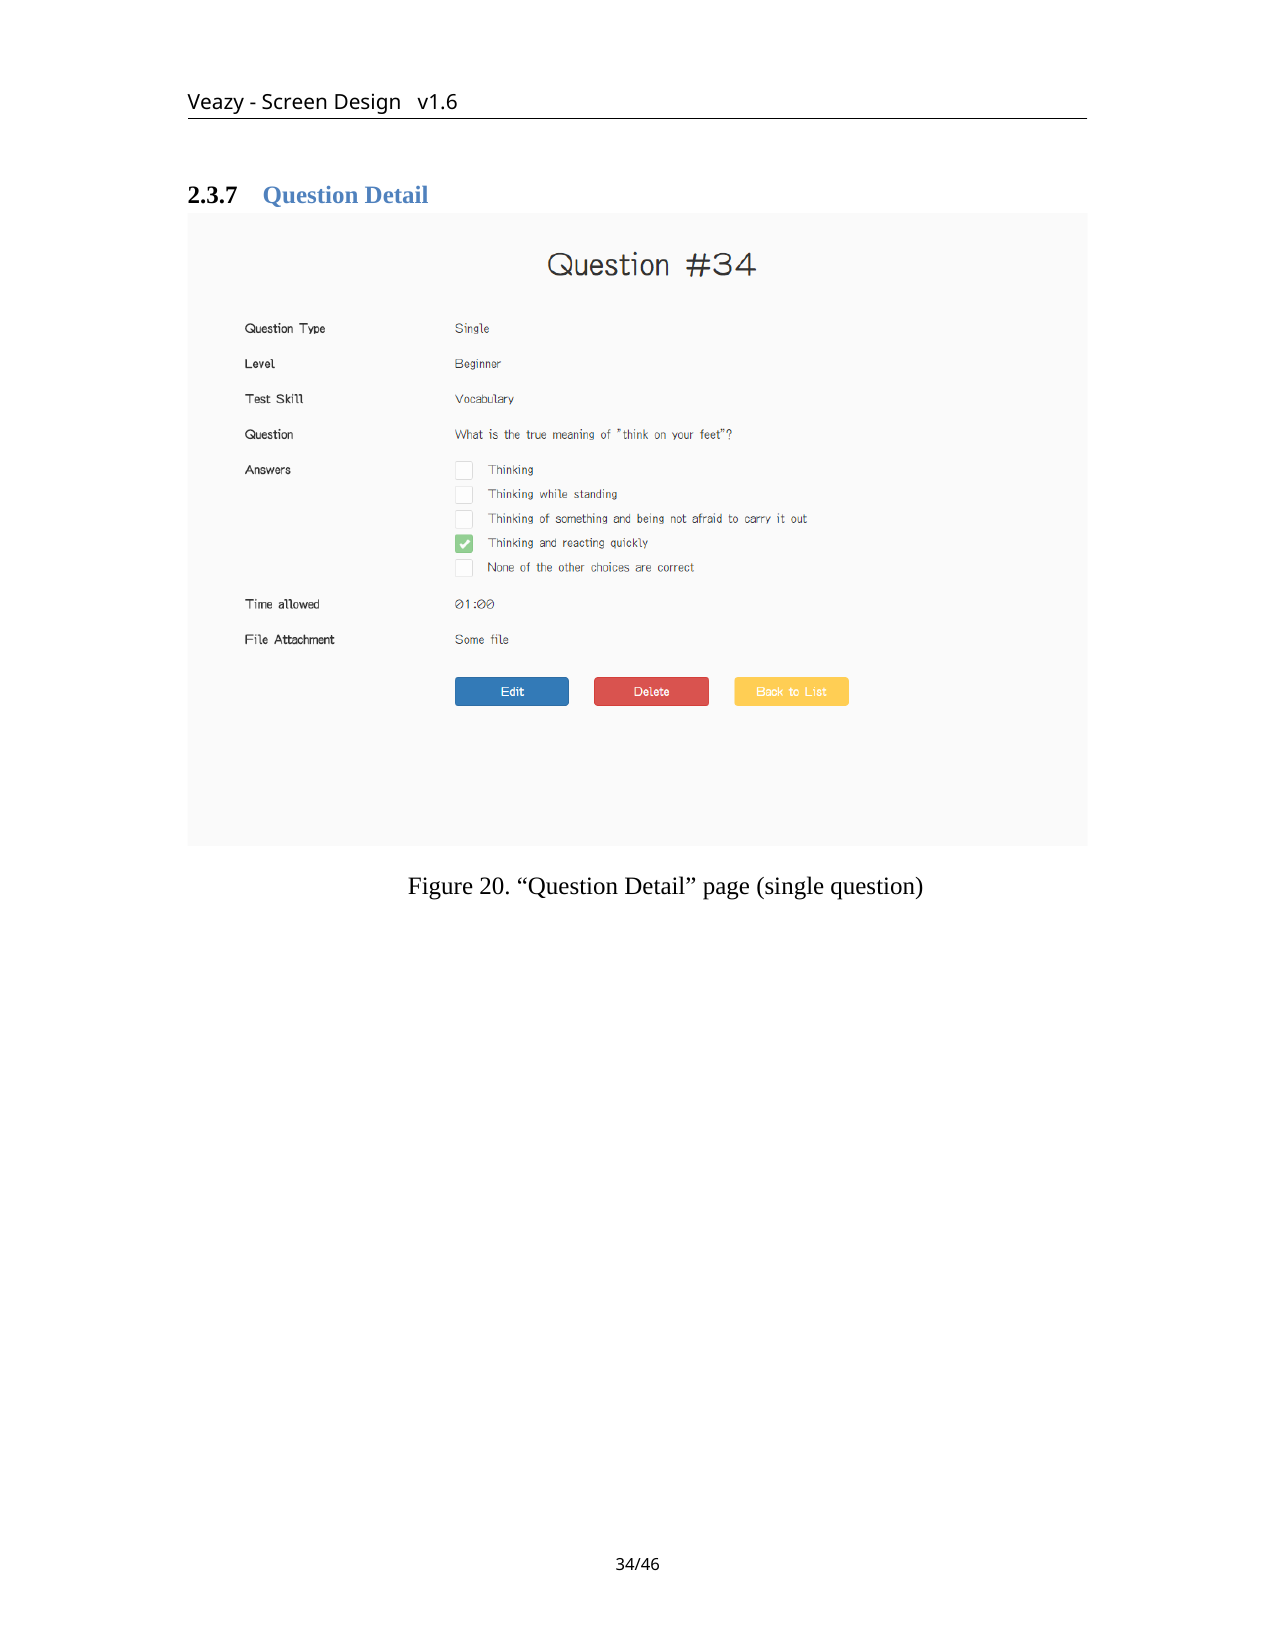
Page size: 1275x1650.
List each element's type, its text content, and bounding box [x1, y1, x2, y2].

subtitle Question Detail [187, 180, 1087, 209]
text Figure 20. “Question Detail” page (single question) [244, 871, 1087, 899]
picture [187, 213, 1088, 846]
